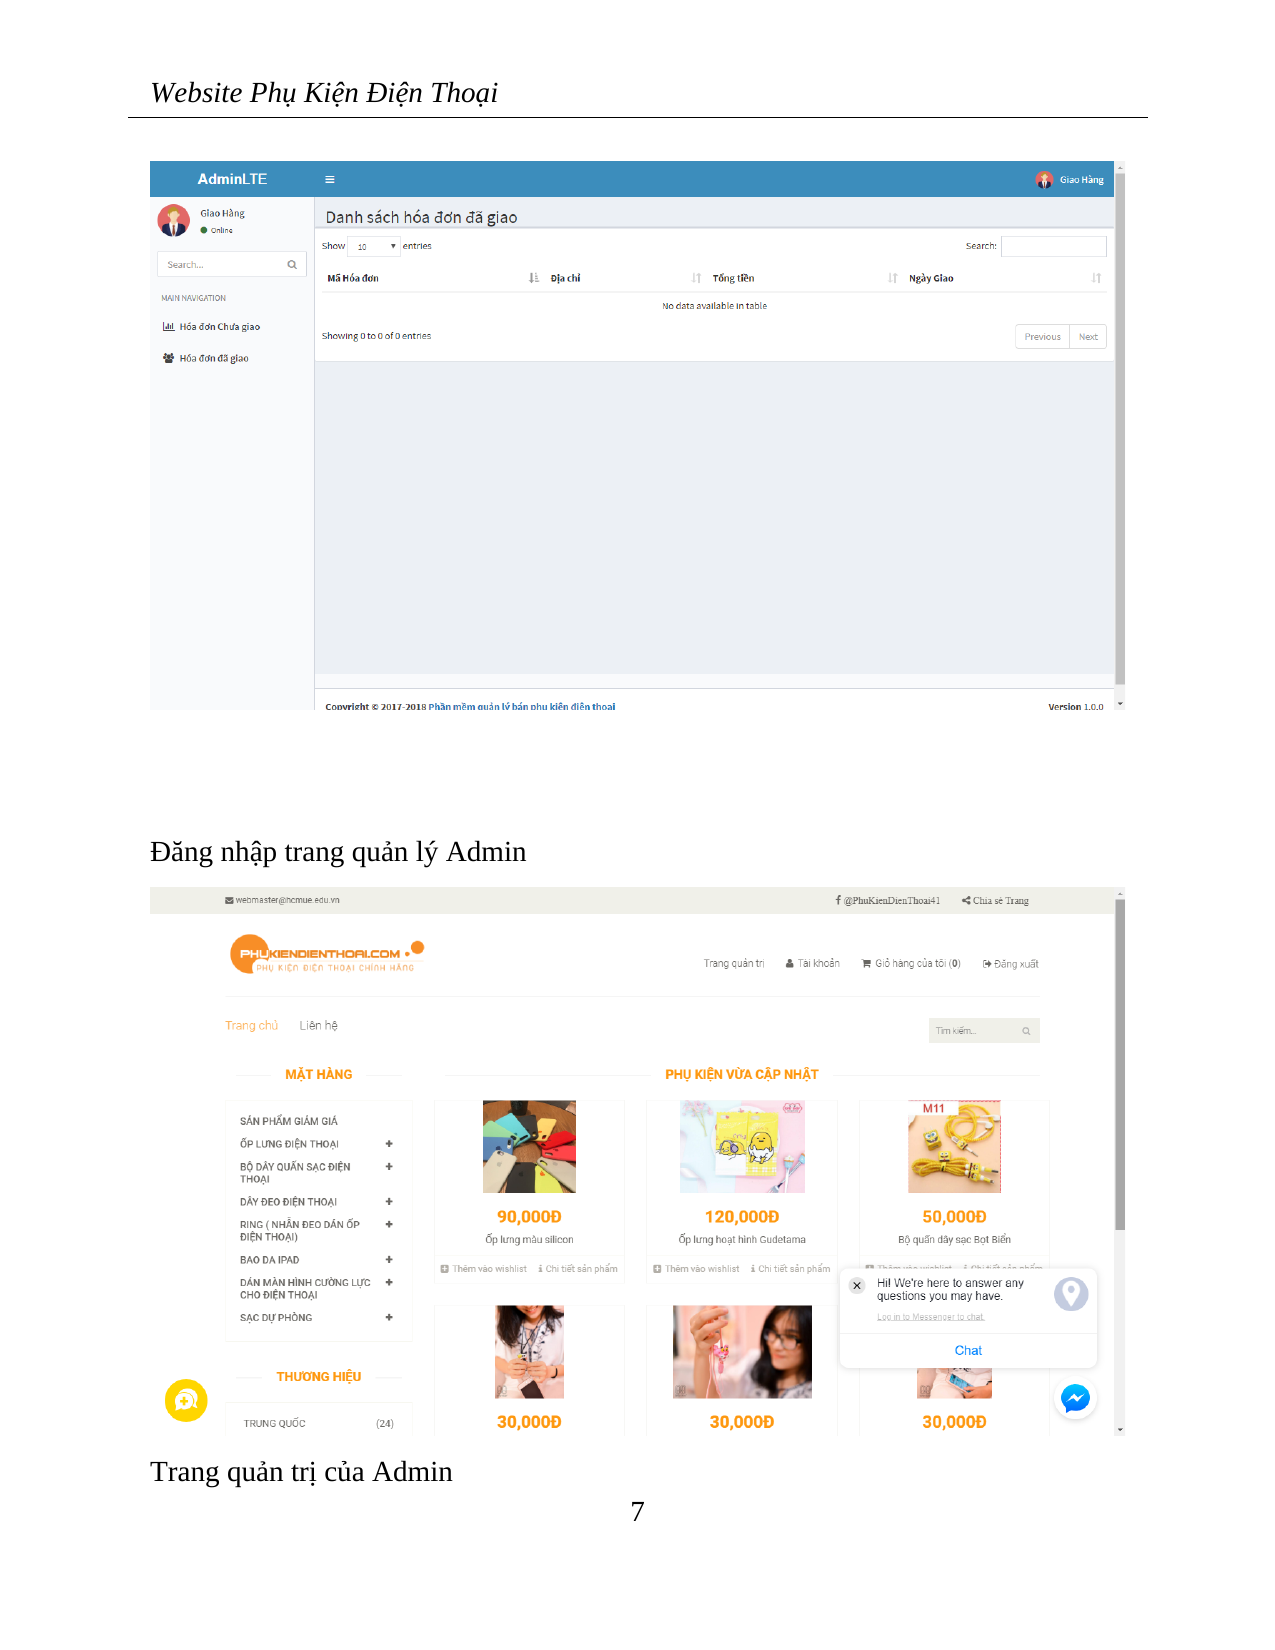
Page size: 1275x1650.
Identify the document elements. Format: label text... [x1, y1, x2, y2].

text Đăng nhập trang quản lý Admin [150, 834, 1125, 868]
text Trang quản trị của Admin [150, 1454, 1125, 1488]
picture [150, 161, 1125, 710]
picture [150, 887, 1125, 1436]
